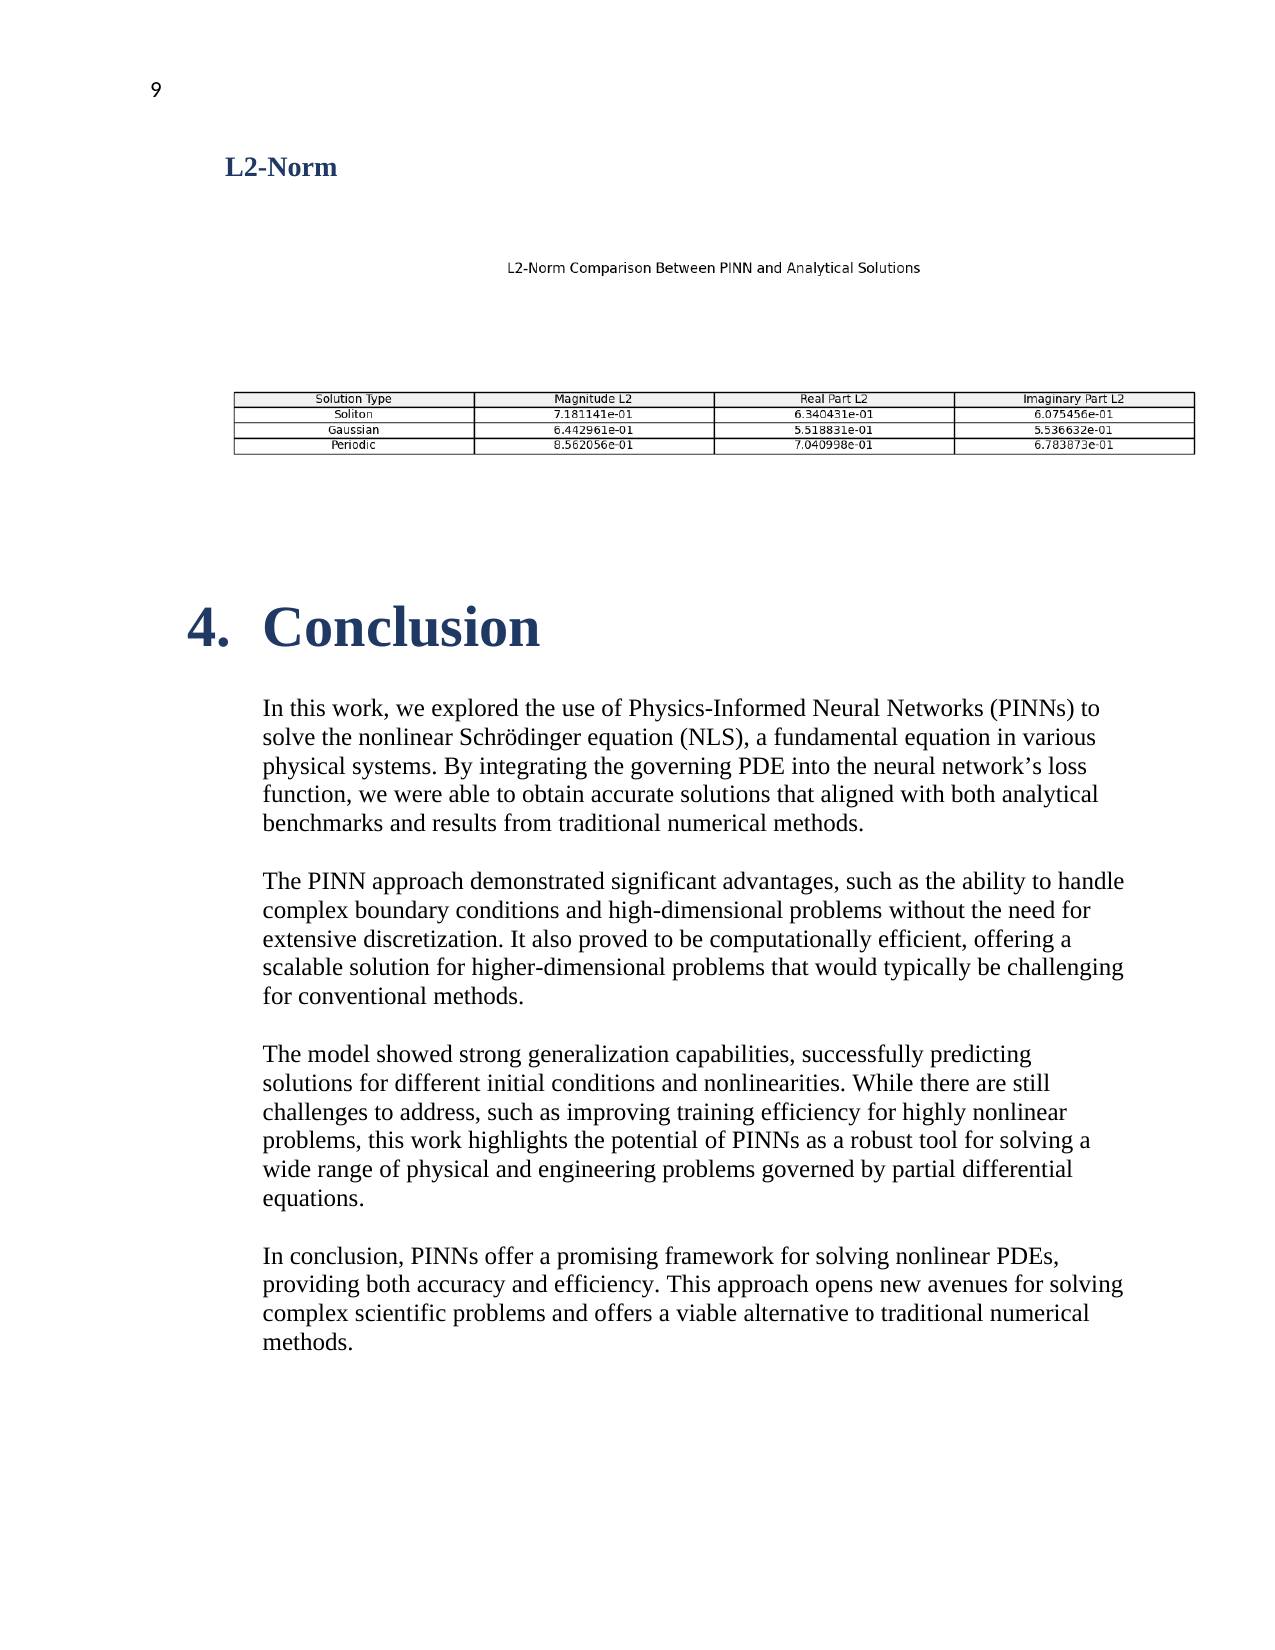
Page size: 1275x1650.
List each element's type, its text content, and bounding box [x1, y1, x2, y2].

text L2-Norm [150, 150, 1125, 182]
picture [225, 253, 1200, 573]
text In this work, we explored the use of Physics-Informed Neural Networks (PINNs) to solve the nonlinear Schrödinger equation (NLS), a fundamental equation in various physical systems. By integrating the governing PDE into the neural network’s loss function, we were able to obtain accurate solutions that aligned with both analytical benchmarks and results from traditional numerical methods. [262, 693, 1125, 837]
text The model showed strong generalization capabilities, successfully predicting solutions for different initial conditions and nonlinearities. While there are still challenges to address, such as improving training efficiency for highly nonlinear problems, this work highlights the potential of PINNs as a robust tool for solving a wide range of physical and engineering problems governed by partial differential equations. [262, 1039, 1125, 1212]
text In conclusion, PINNs offer a promising framework for solving nonlinear PDEs, providing both accuracy and efficiency. This approach opens new avenues for solving complex scientific problems and offers a viable alternative to traditional numerical methods. [262, 1241, 1125, 1356]
text The PINN approach demonstrated significant advantages, such as the ability to handle complex boundary conditions and high-dimensional problems without the need for extensive discretization. It also proved to be computationally efficient, offering a scalable solution for higher-dimensional problems that would typically be challenging for conventional methods. [262, 866, 1125, 1010]
list Conclusion [187, 592, 1125, 659]
